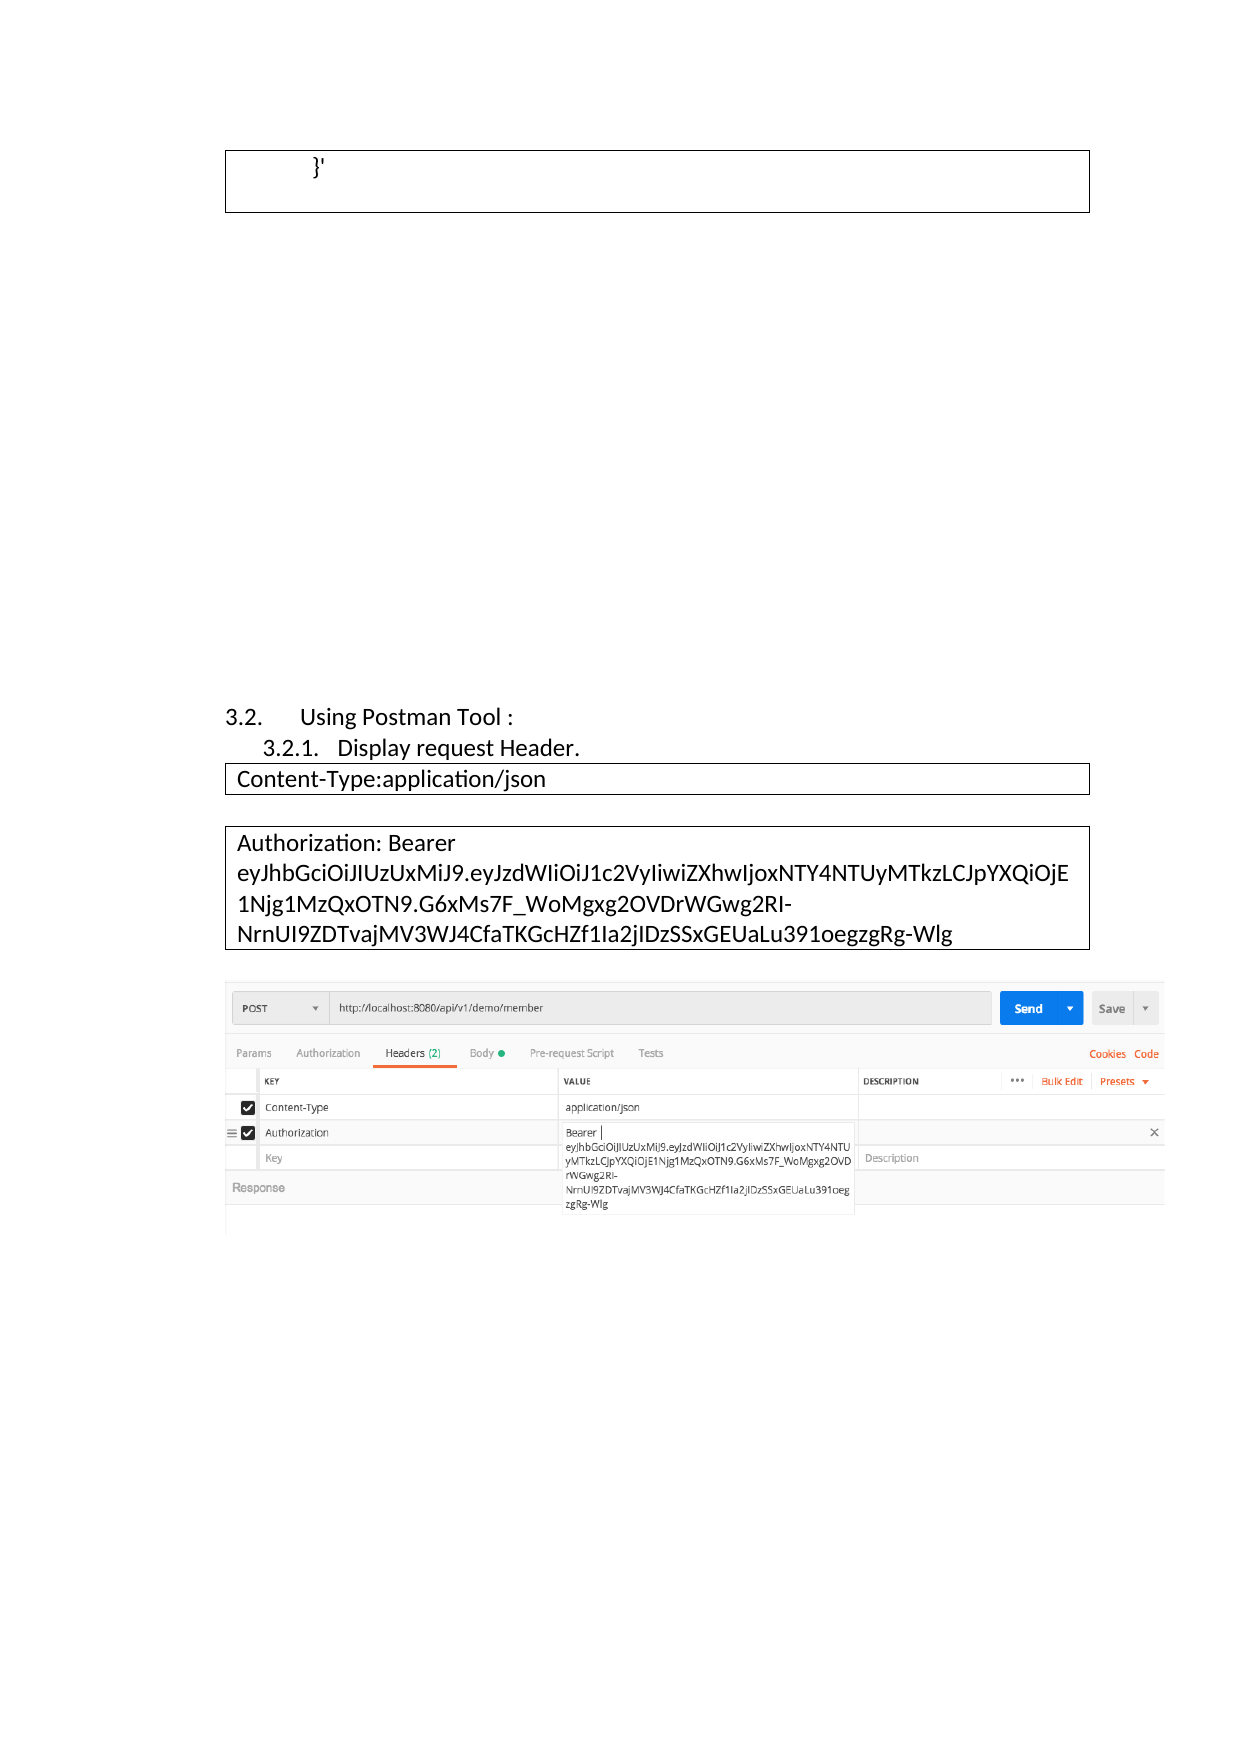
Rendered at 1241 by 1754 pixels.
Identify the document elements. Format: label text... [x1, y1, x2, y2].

list Display request Header. [262, 732, 1090, 762]
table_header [226, 151, 1089, 212]
table_header Content-Type:application/json [226, 764, 1089, 794]
table_header Authorization: Bearer eyJhbGciOiJIUzUxMiJ9.eyJzdWIiOiJ1c2VyIiwiZXhwIjoxNTY4NTUyMTkzLCJpYXQiOjE1Njg1MzQxOTN9.G6xMs7F_WoMgxg2OVDrWGwg2RI-NrnUI9ZDTvajMV3WJ4CfaTKGcHZf1Ia2jIDzSSxGEUaLu391oegzgRg-Wlg [226, 827, 1089, 949]
list Using Postman Tool : [225, 701, 1090, 732]
picture [225, 980, 1165, 1235]
